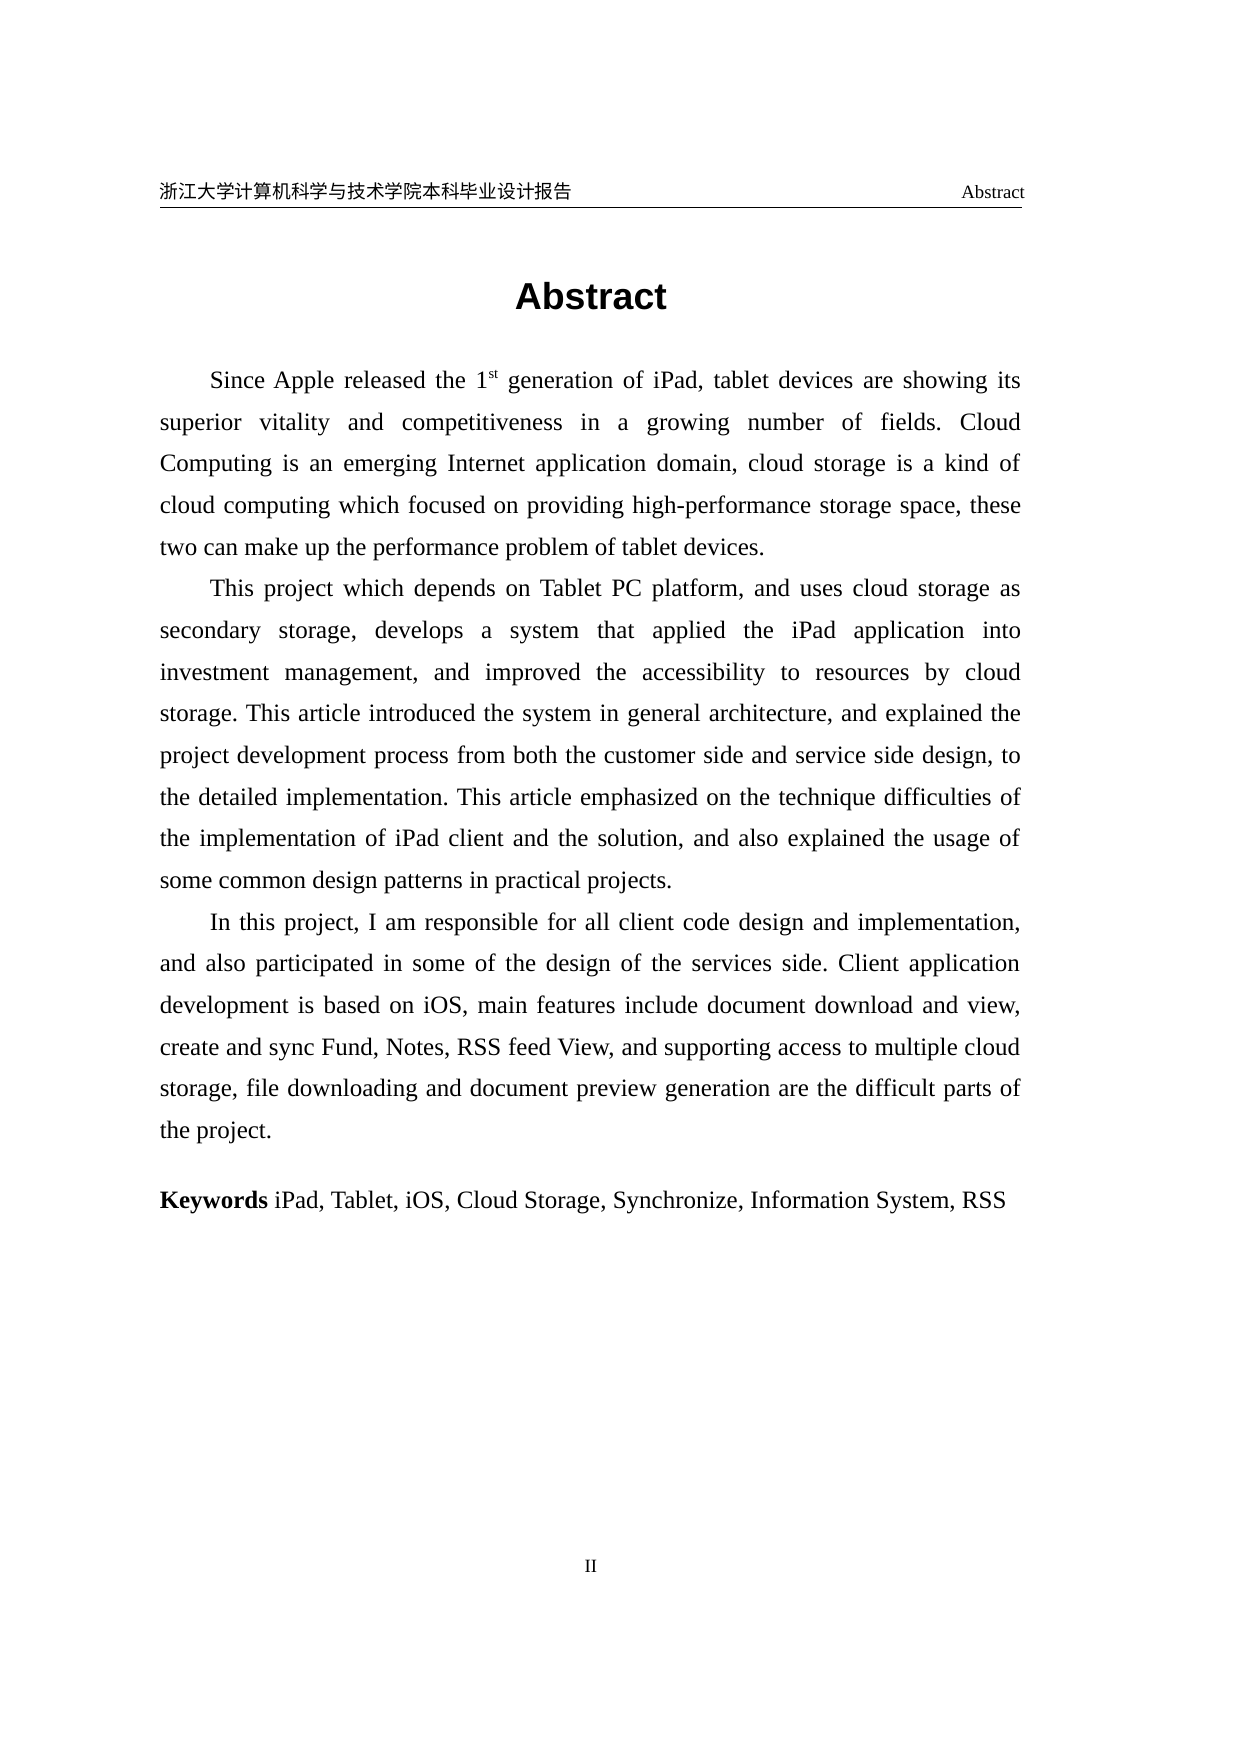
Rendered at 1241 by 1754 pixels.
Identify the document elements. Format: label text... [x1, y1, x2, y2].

text Abstract [159, 274, 1022, 318]
text Keywords iPad, Tablet, iOS, Cloud Storage, Synchronize, Information System, RSS [159, 1176, 1022, 1217]
text This project which depends on Tablet PC platform, and uses cloud storage as secondary storage, develops a system that applied the iPad application into investment management, and improved the accessibility to resources by cloud storage. This article introduced the system in general architecture, and explained the project development process from both the customer side and service side design, to the detailed implementation. This article emphasized on the technique difficulties of the implementation of iPad client and the solution, and also explained the usage of some common design patterns in practical projects. [159, 563, 1022, 897]
text Since Apple released the 1st generation of iPad, tablet devices are showing its superior vitality and competitiveness in a growing number of fields. Cloud Computing is an emerging Internet application domain, cloud storage is a kind of cloud computing which focused on providing high-performance storage space, these two can make up the performance problem of tablet devices. [159, 355, 1022, 563]
text In this project, I am responsible for all client code design and implementation, and also participated in some of the design of the services side. Client application development is based on iOS, main features include document download and view, create and sync Fund, Notes, RSS feed View, and supporting access to multiple cloud storage, file downloading and document preview generation are the difficult parts of the project. [159, 897, 1022, 1147]
